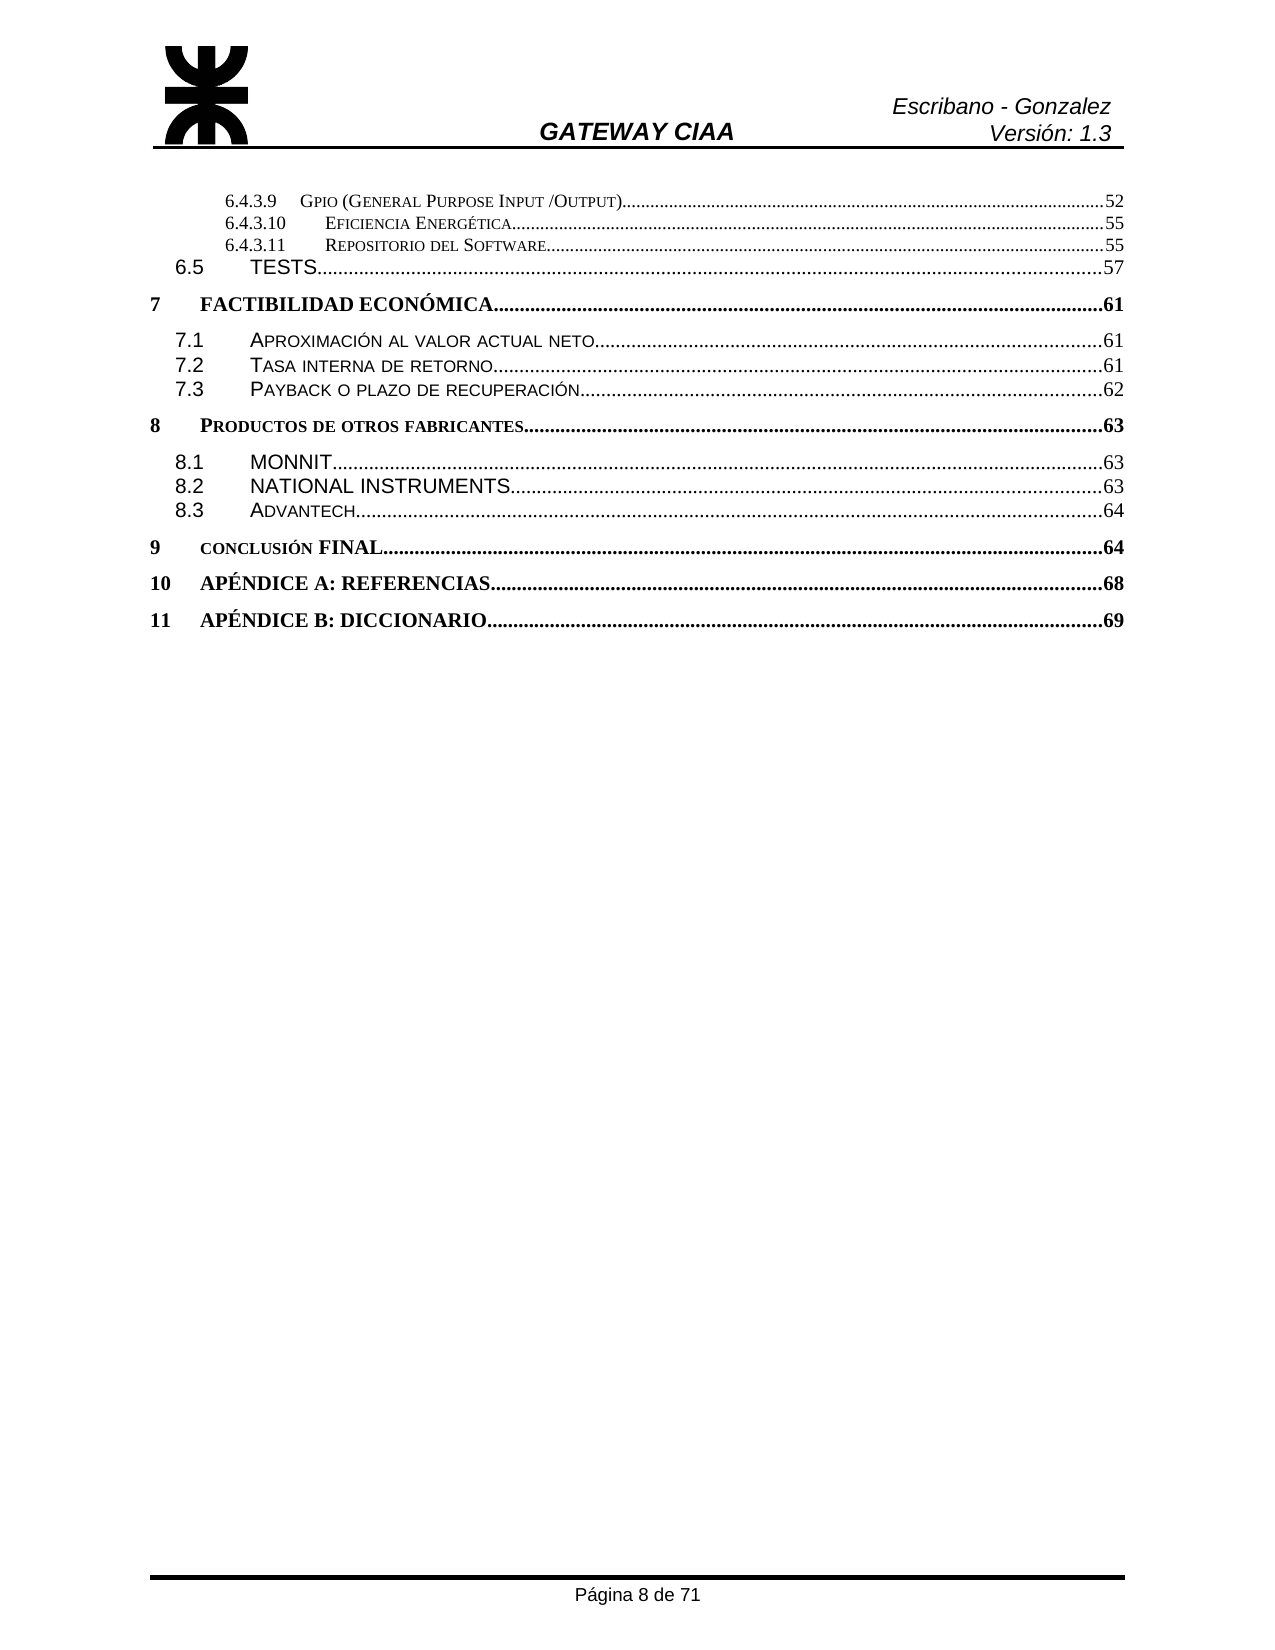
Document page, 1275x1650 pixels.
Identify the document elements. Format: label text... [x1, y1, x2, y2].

text 6.4.3.10 Eficiencia Energética 55 [225, 212, 1125, 233]
text 6.5 TESTS 57 [175, 255, 1125, 279]
text 9 conclusión FINAL 64 [150, 535, 1125, 559]
text 8.2 NATIONAL INSTRUMENTS 63 [175, 474, 1125, 498]
text 7.3 Payback o plazo de recuperación 62 [175, 377, 1125, 401]
text 10 APéNDICE A: REFERENCIAS 68 [150, 571, 1125, 595]
text 11 APéNDICE B: DICCIONARIO 69 [150, 608, 1125, 632]
text 7 Factibilidad Económica 61 [150, 292, 1125, 316]
text 6.4.3.11 Repositorio del Software 55 [225, 233, 1125, 255]
picture [163, 46, 250, 146]
text 8.3 Advantech 64 [175, 498, 1125, 522]
text 8.1 MONNIT 63 [175, 450, 1125, 474]
text 7.2 Tasa interna de retorno 61 [175, 352, 1125, 377]
text 7.1 Aproximación al valor actual neto 61 [175, 328, 1125, 352]
text 6.4.3.9 Gpio (General Purpose Input /Output) 52 [225, 190, 1125, 212]
text 8 Productos de otros fabricantes 63 [150, 413, 1125, 437]
